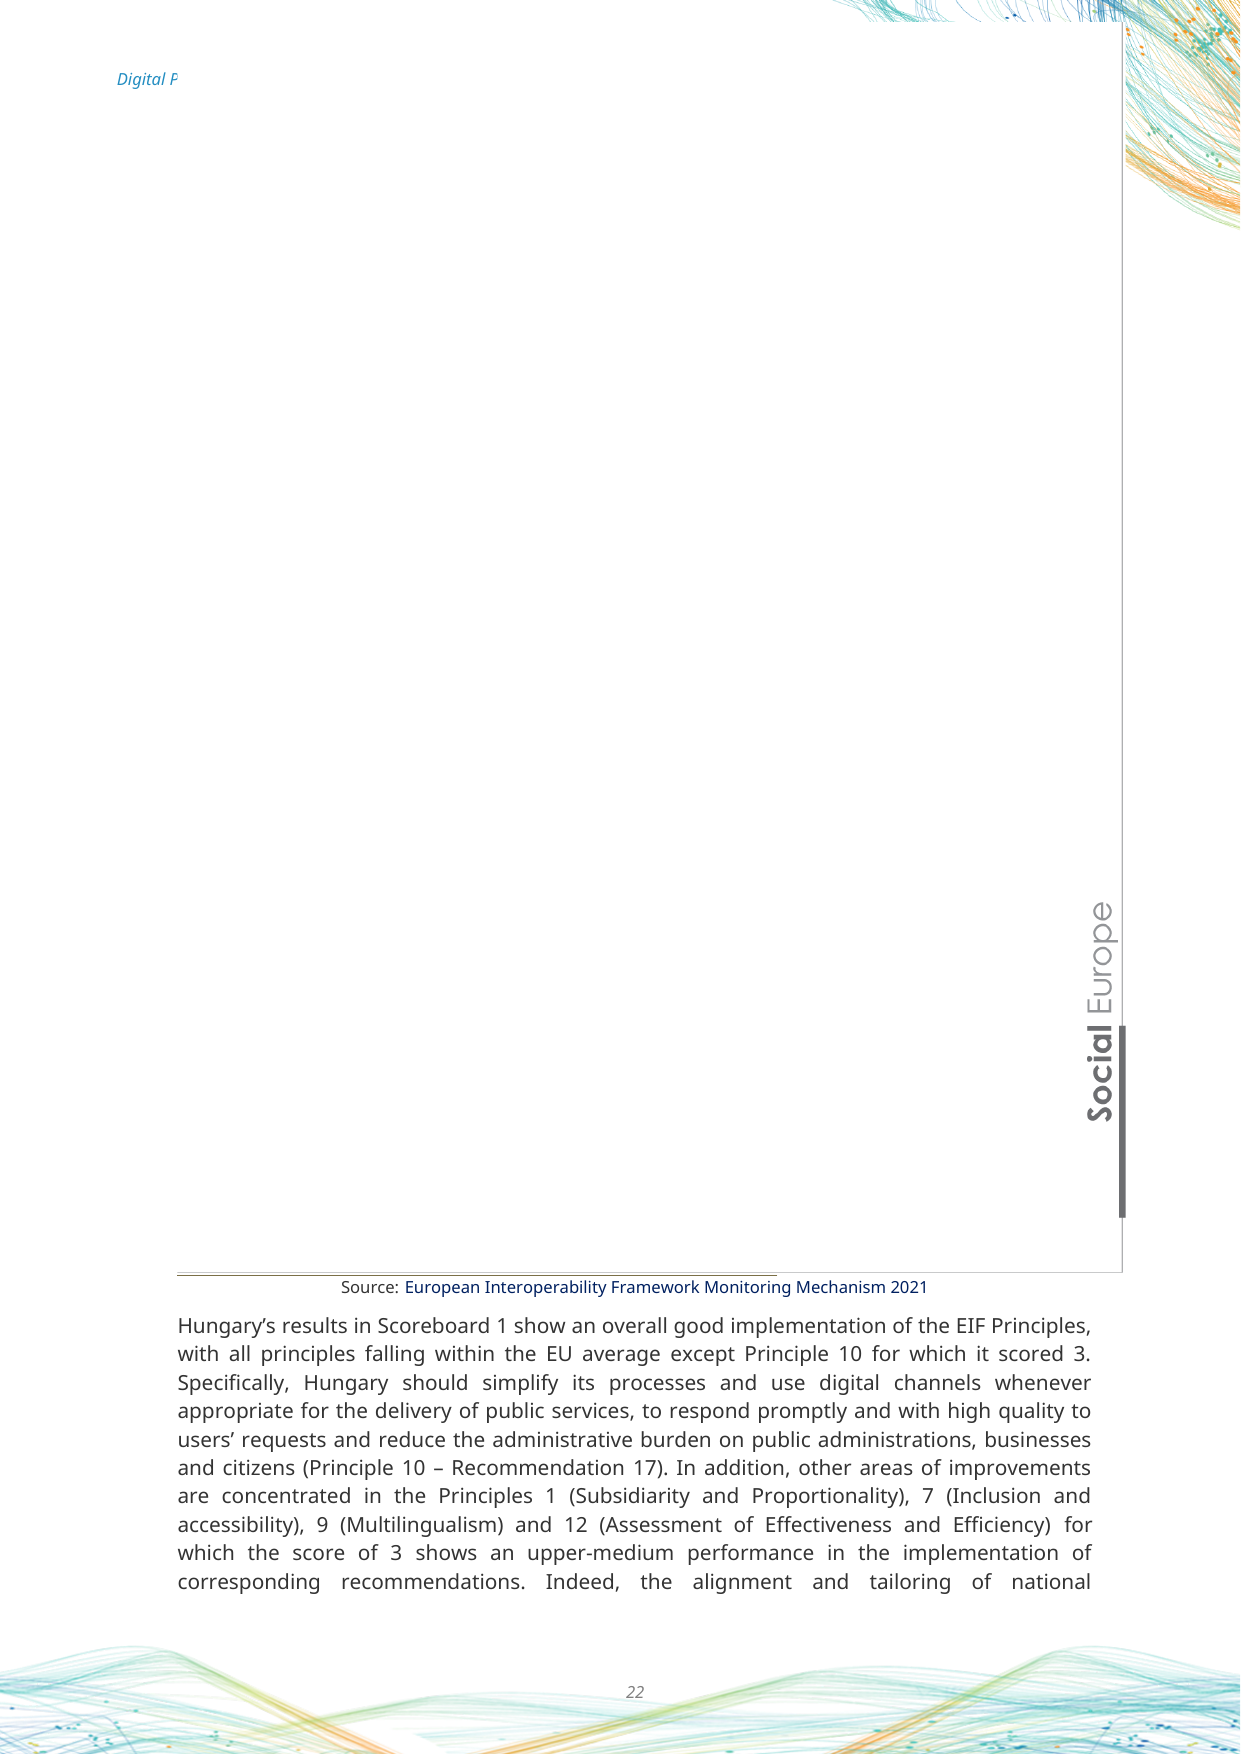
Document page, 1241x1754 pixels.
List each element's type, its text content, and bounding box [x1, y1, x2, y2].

text Hungary’s results in Scoreboard 1 show an overall good implementation of the EIF Principles, with all principles falling within the EU average except Principle 10 for which it scored 3. Specifically, Hungary should simplify its processes and use digital channels whenever appropriate for the delivery of public services, to respond promptly and with high quality to users’ requests and reduce the administrative burden on public administrations, businesses and citizens (Principle 10 – Recommendation 17). In addition, other areas of improvements are concentrated in the Principles 1 (Subsidiarity and Proportionality), 7 (Inclusion and accessibility), 9 (Multilingualism) and 12 (Assessment of Effectiveness and Efficiency) for which the score of 3 shows an upper-medium performance in the implementation of corresponding recommendations. Indeed, the alignment and tailoring of national interoperability frameworks and interoperability strategies with the EIF (Principle 1 – Recommendation 1), the use of e-accessibility specifications to ensure all public services are accessible to all citizens, including persons with disabilities, the elderly and other disadvantaged groups (Principle 7 – Recommendation 14), the availability of information systems and technical architectures that cater for multilingualism (Principle 9 – Recommendation 16) and the implementation of evaluation mechanisms to assess the effectiveness and efficiency of interoperable solutions (Principle 12 – Recommendation 19) are partial and could be bettered to reach the maximum score of 4. [177, 1311, 1092, 1595]
picture [177, 0, 1241, 1273]
text Source: European Interoperability Framework Monitoring Mechanism 2021 [177, 1276, 1092, 1298]
picture [0, 1621, 1241, 1754]
